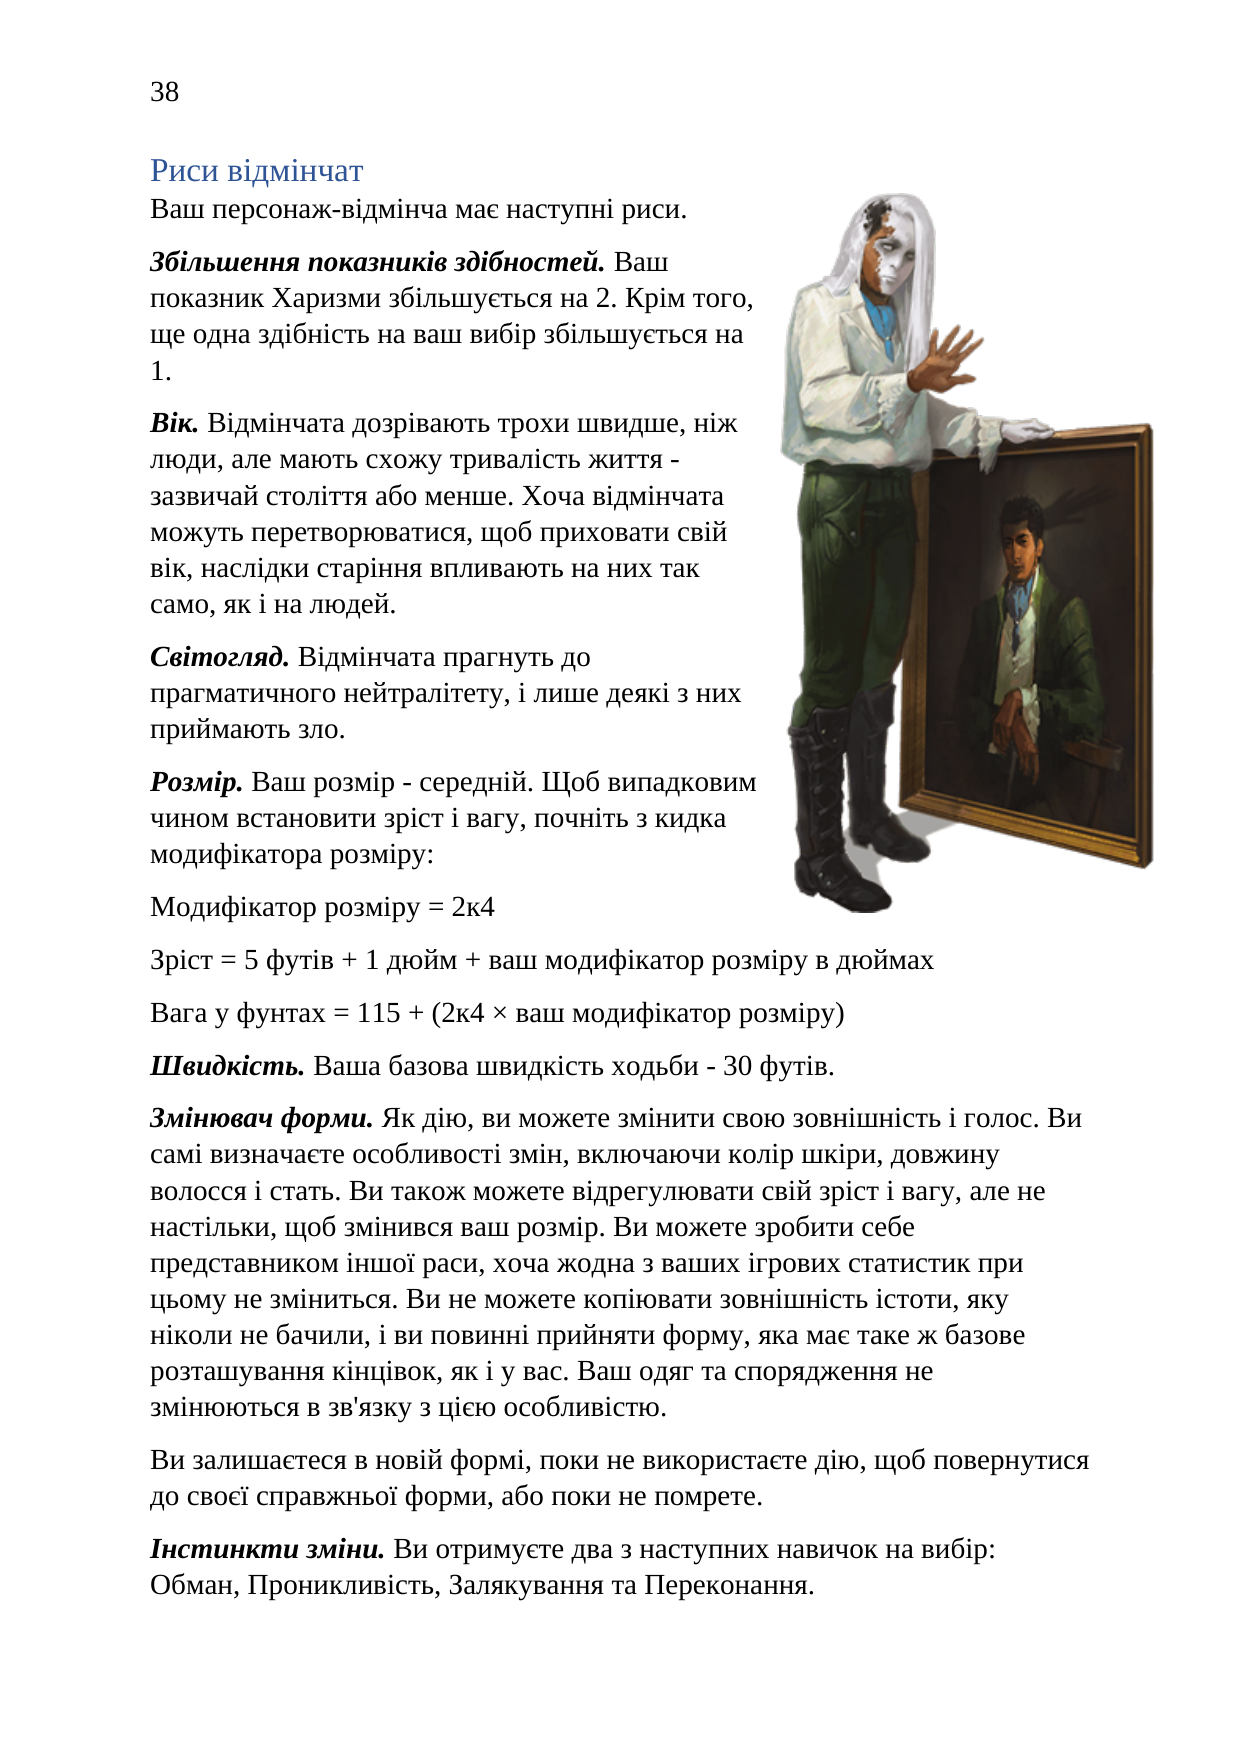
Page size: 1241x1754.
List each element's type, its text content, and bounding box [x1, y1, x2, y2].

text Ви залишаєтеся в новій формі, поки не використаєте дію, щоб повернутися до своєї справжньої форми, або поки не помрете. [150, 1442, 1090, 1512]
text Розмір. Ваш розмір - середній. Щоб випадковим чином встановити зріст і вагу, почніть з кидка модифікатора розміру: [150, 764, 779, 870]
text Збільшення показників здібностей. Ваш показник Харизми збільшується на 2. Крім того, ще одна здібність на ваш вибір збільшується на 1. [150, 244, 779, 386]
subtitle Риси відмінчат [150, 150, 1090, 188]
text Вага у фунтах = 115 + (2к4 × ваш модифікатор розміру) [150, 995, 1090, 1028]
text Модифікатор розміру = 2к4 [150, 889, 1090, 923]
text Інстинкти зміни. Ви отримуєте два з наступних навичок на вибір: Обман, Проникливість, Залякування та Переконання. [150, 1531, 1090, 1601]
text Змінювач форми. Як дію, ви можете змінити свою зовнішність і голос. Ви самі визначаєте особливості змін, включаючи колір шкіри, довжину волосся і стать. Ви також можете відрегулювати свій зріст і вагу, але не настільки, щоб змінився ваш розмір. Ви можете зробити себе представником іншої раси, хоча жодна з ваших ігрових статистик при цьому не зміниться. Ви не можете копіювати зовнішність істоти, яку ніколи не бачили, і ви повинні прийняти форму, яка має таке ж базове розташування кінцівок, як і у вас. Ваш одяг та спорядження не змінюються в зв'язку з цією особливістю. [150, 1100, 1090, 1423]
picture [779, 192, 1155, 913]
text Вік. Відмінчата дозрівають трохи швидше, ніж люди, але мають схожу тривалість життя - зазвичай століття або менше. Хоча відмінчата можуть перетворюватися, щоб приховати свій вік, наслідки старіння впливають на них так само, як і на людей. [150, 405, 779, 620]
text Світогляд. Відмінчата прагнуть до прагматичного нейтралітету, і лише деякі з них приймають зло. [150, 639, 779, 745]
text Швидкість. Ваша базова швидкість ходьби - 30 футів. [150, 1048, 1090, 1081]
text Зріст = 5 футів + 1 дюйм + ваш модифікатор розміру в дюймах [150, 942, 1090, 976]
text Ваш персонаж-відмінча має наступні риси. [150, 191, 1090, 225]
